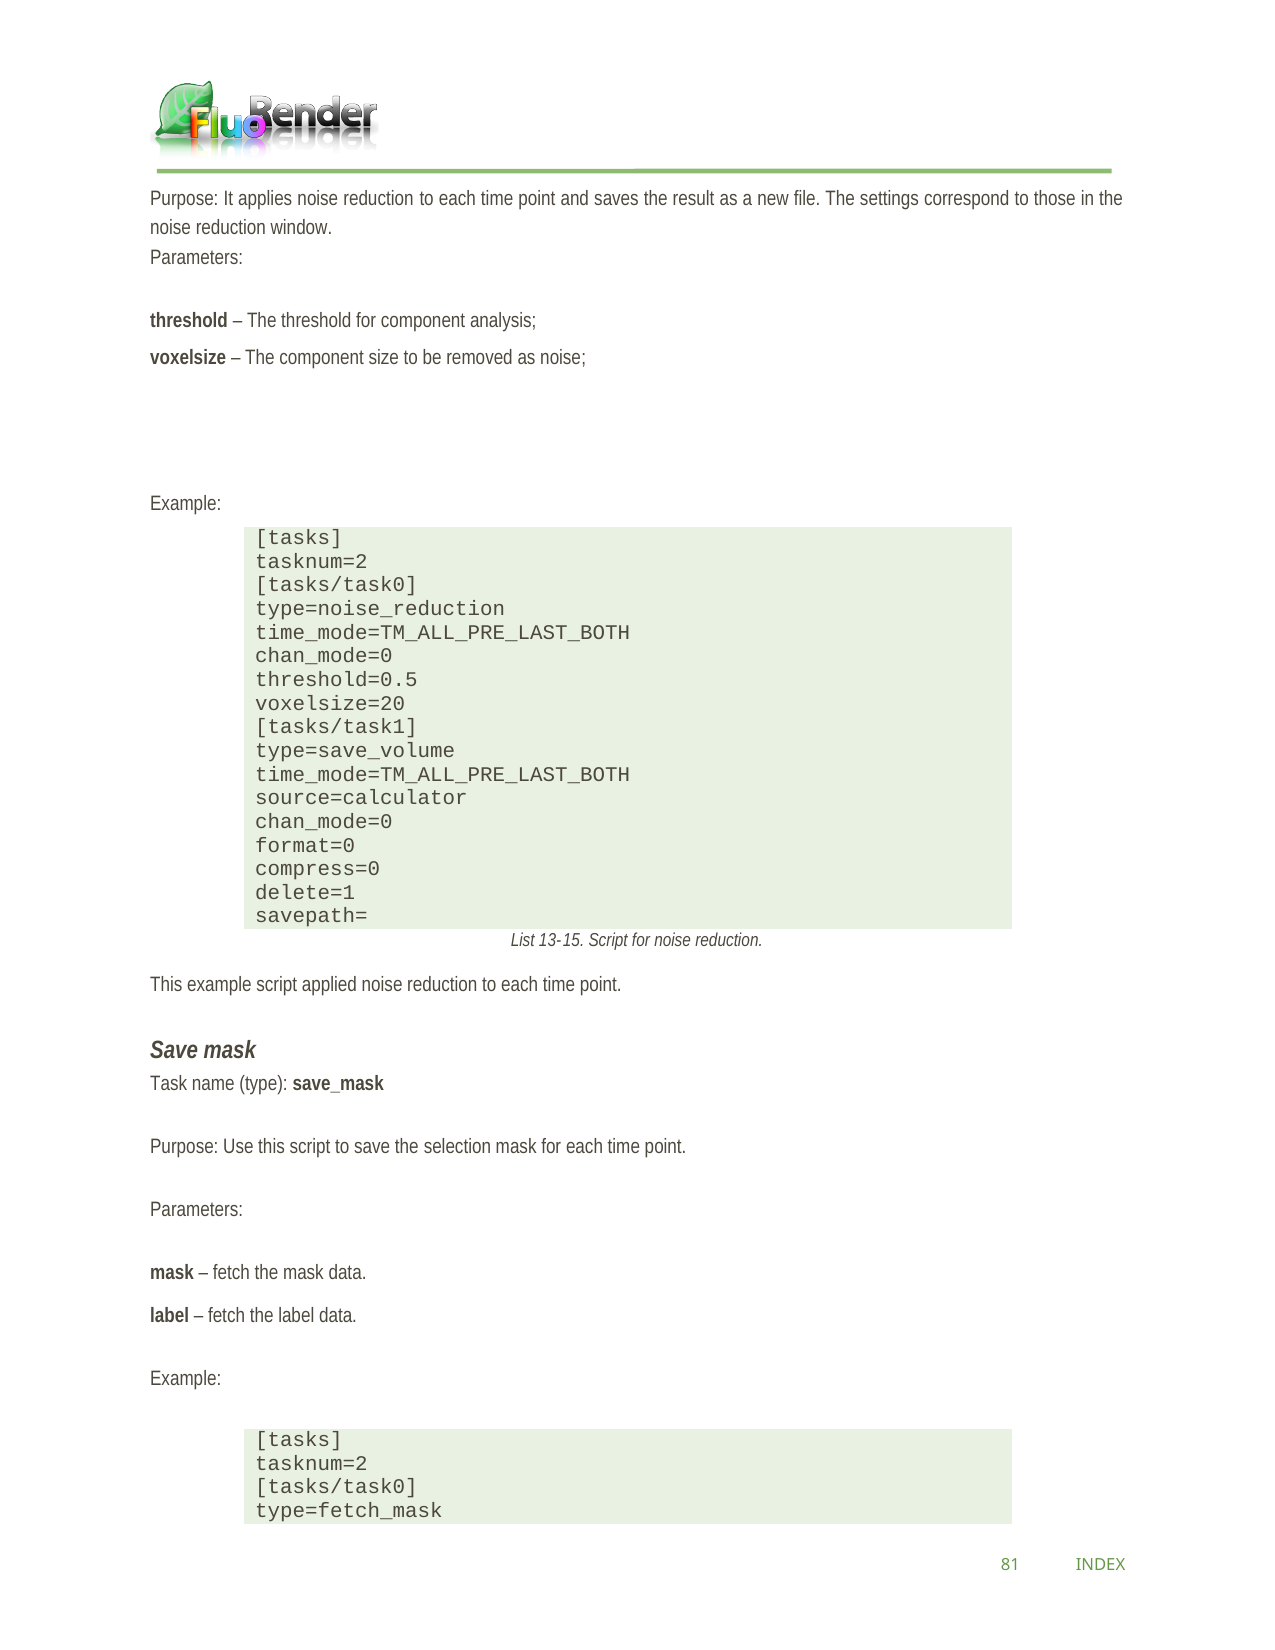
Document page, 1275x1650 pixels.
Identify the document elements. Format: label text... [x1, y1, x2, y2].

text Purpose: It applies noise reduction to each time point and saves the result as a new file. The settings correspond to those in the noise reduction window. [150, 185, 1125, 239]
text This example script applied noise reduction to each time point. [150, 972, 1125, 996]
text label – fetch the label data. [150, 1303, 1125, 1327]
text mask – fetch the mask data. [150, 1260, 1125, 1284]
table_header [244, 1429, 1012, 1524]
picture [150, 75, 379, 162]
text Parameters: [150, 245, 1125, 269]
text Purpose: Use this script to save the selection mask for each time point. [150, 1134, 1125, 1158]
text voxelsize – The component size to be removed as noise; [150, 345, 1125, 369]
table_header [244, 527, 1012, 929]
text Example: [150, 1366, 1125, 1390]
text Task name (type): save_mask [150, 1071, 1125, 1094]
text Parameters: [150, 1197, 1125, 1221]
text Example: [150, 491, 1125, 515]
subtitle Save mask [150, 1035, 1125, 1063]
text threshold – The threshold for component analysis; [150, 308, 1125, 332]
